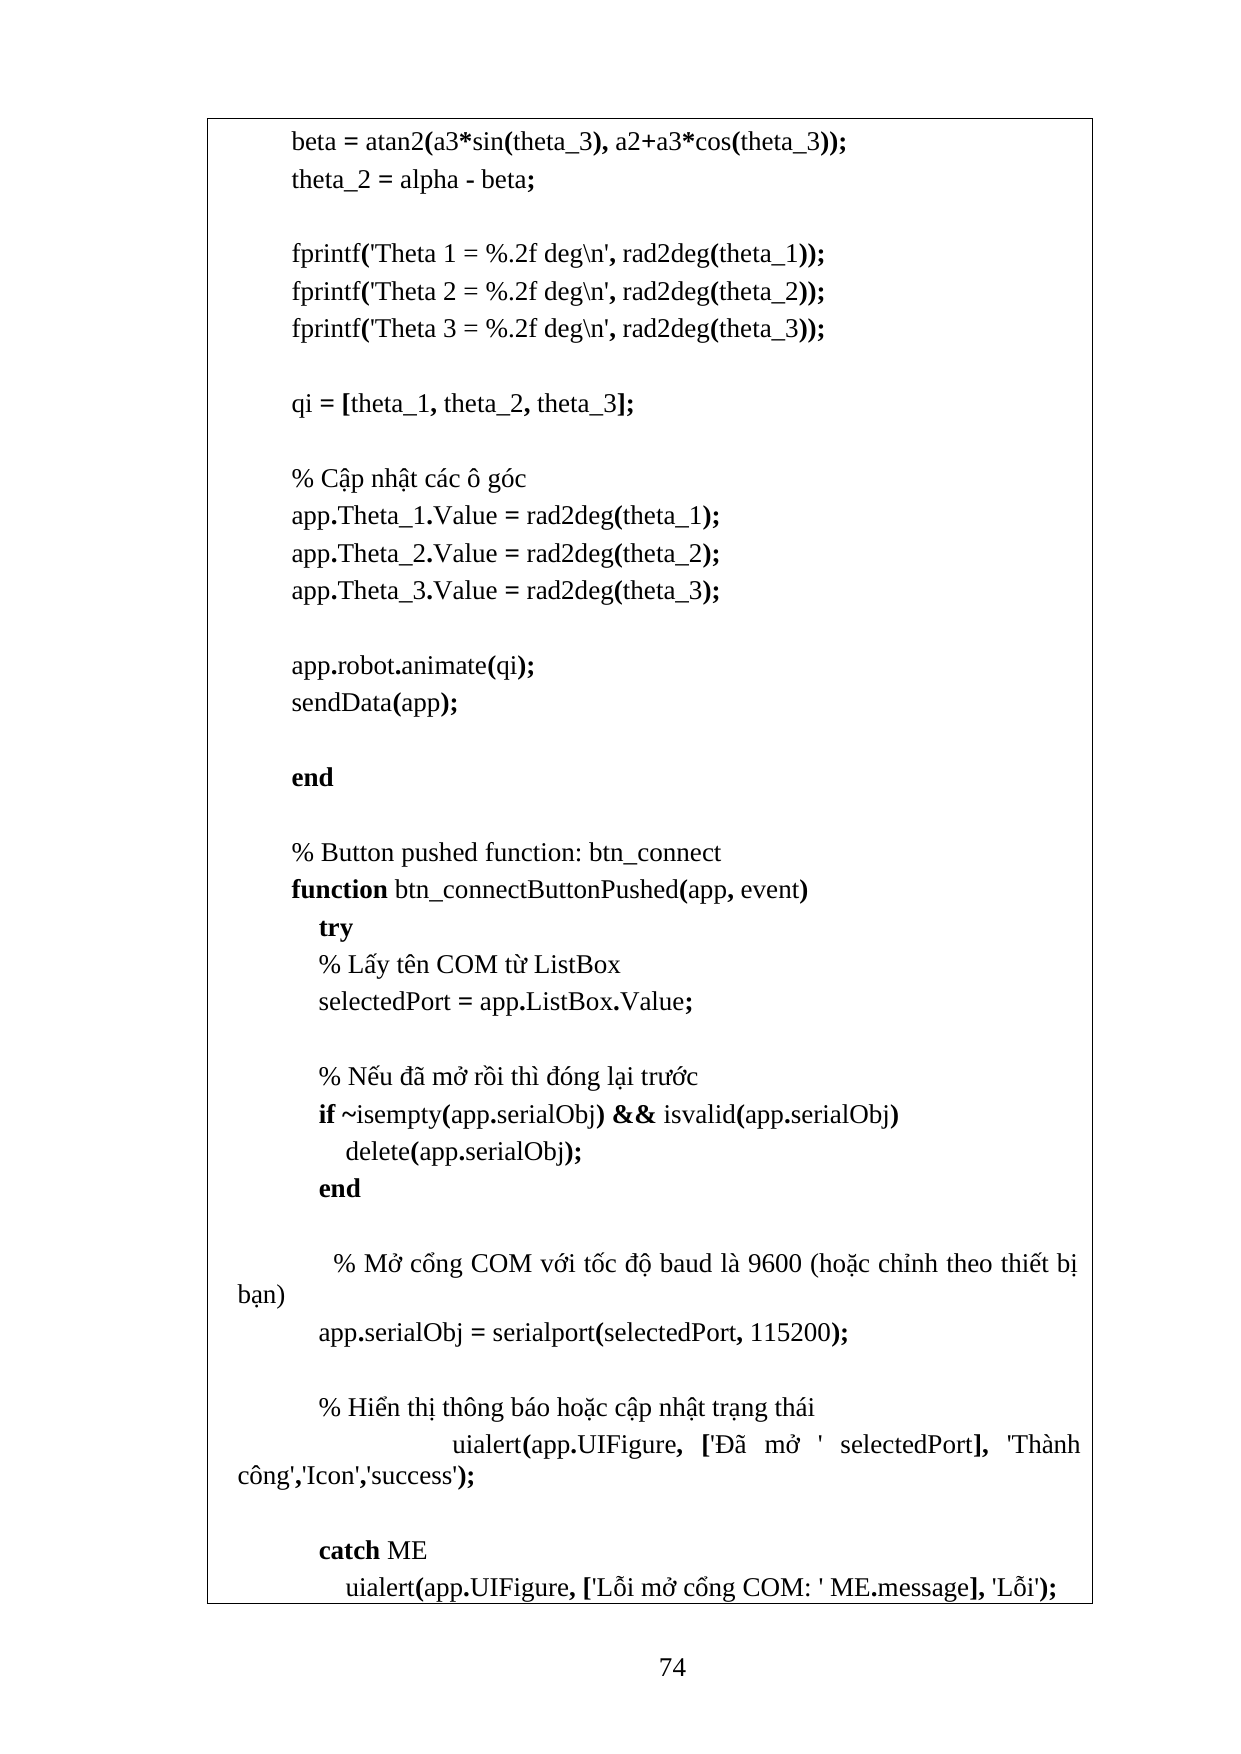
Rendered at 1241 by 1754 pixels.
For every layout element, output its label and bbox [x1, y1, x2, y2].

table_header [208, 119, 1092, 1602]
